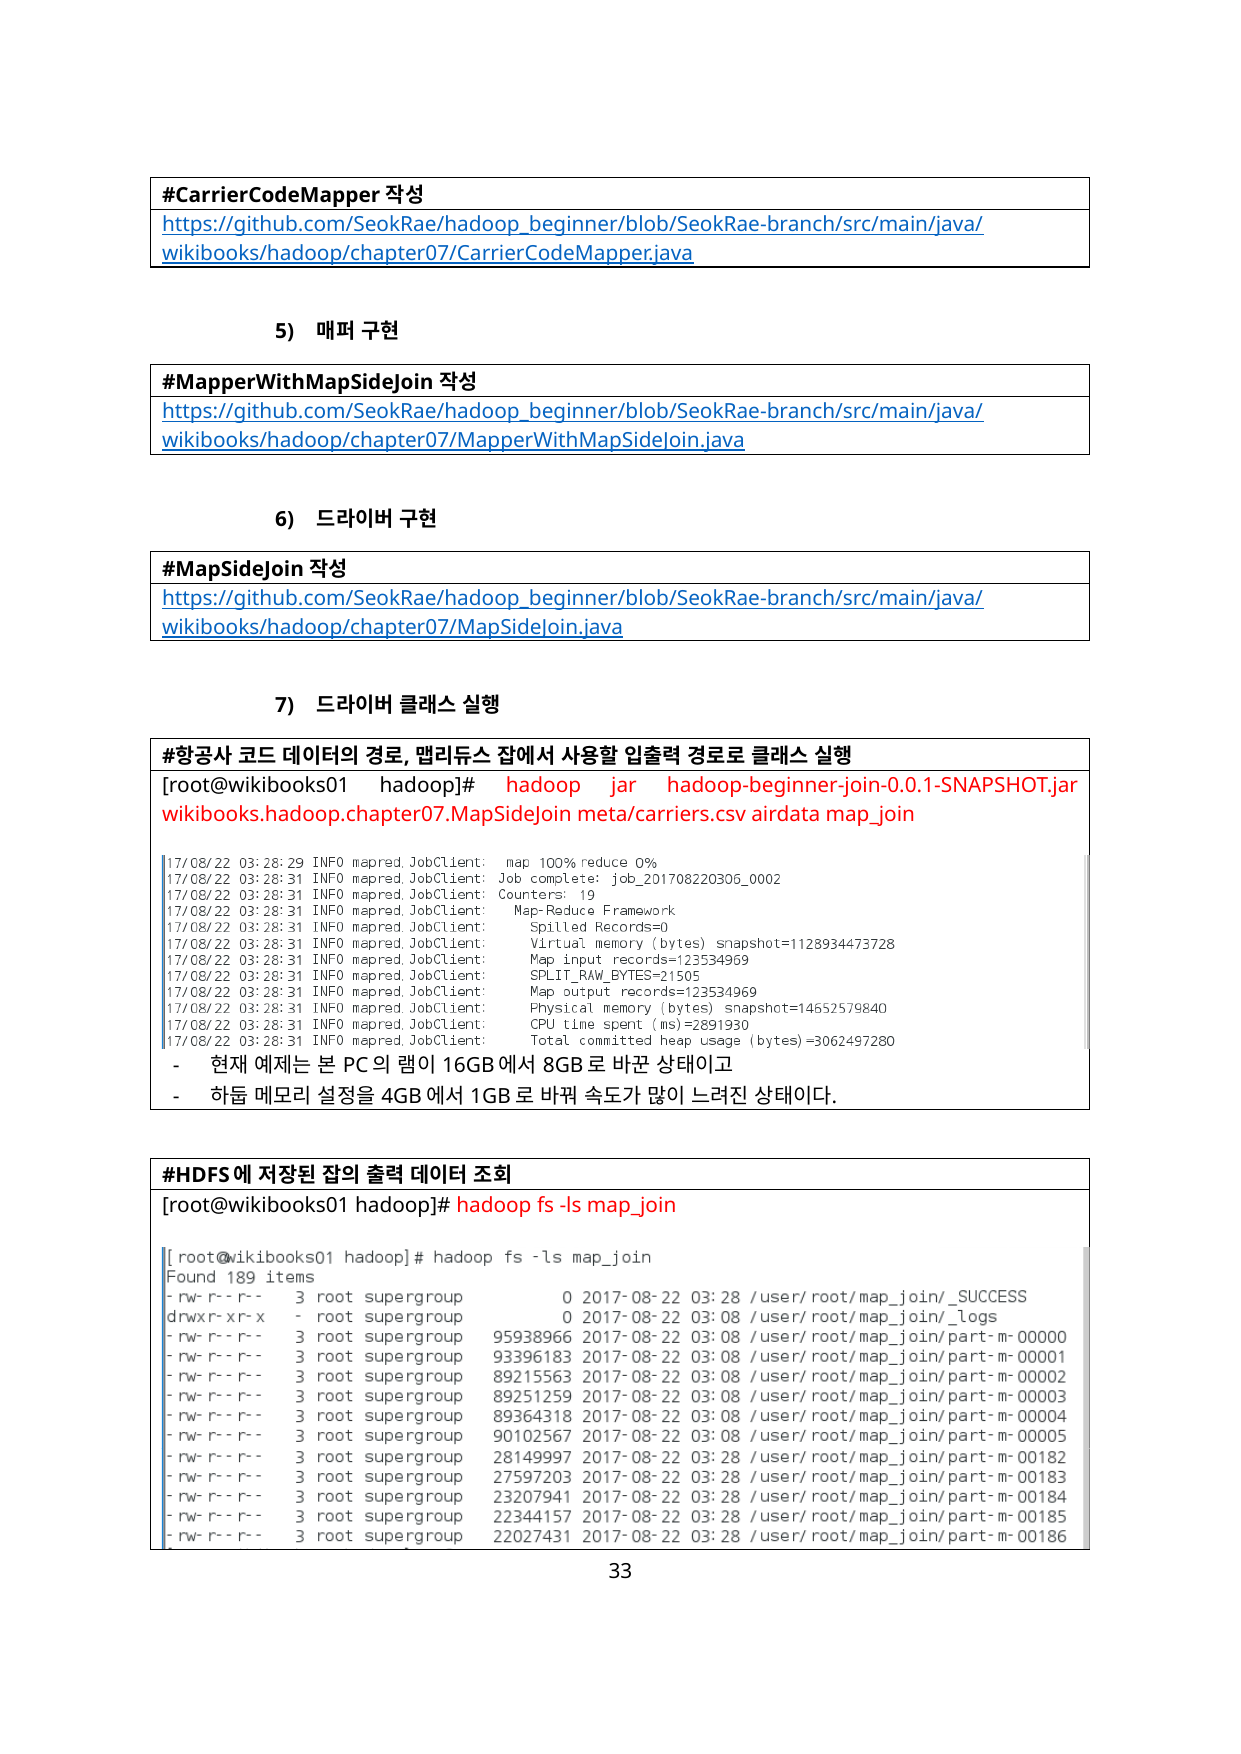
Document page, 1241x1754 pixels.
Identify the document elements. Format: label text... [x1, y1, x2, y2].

table_cell https://github.com/SeokRae/hadoop_beginner/blob/SeokRae-branch/src/main/java/wikibooks/hadoop/chapter07/CarrierCodeMapper.java [151, 210, 1089, 266]
table_header #MapSideJoin 작성 [151, 552, 1089, 582]
table_header #CarrierCodeMapper 작성 [151, 178, 1089, 208]
table_cell https://github.com/SeokRae/hadoop_beginner/blob/SeokRae-branch/src/main/java/wikibooks/hadoop/chapter07/MapSideJoin.java [151, 584, 1089, 640]
table_header #HDFS에 저장된 잡의 출력 데이터 조회 [151, 1159, 1089, 1189]
picture [161, 1247, 1090, 1549]
list 드라이버 구현 [275, 502, 1090, 532]
table_header #MapperWithMapSideJoin 작성 [151, 365, 1089, 396]
table_cell https://github.com/SeokRae/hadoop_beginner/blob/SeokRae-branch/src/main/java/wikibooks/hadoop/chapter07/MapperWithMapSideJoin.java [151, 397, 1089, 453]
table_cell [151, 1190, 1089, 1548]
list 드라이버 클래스 실행 [275, 689, 1090, 719]
list 매퍼 구현 [275, 315, 1090, 345]
picture [161, 855, 1090, 1049]
table_cell [root@wikibooks01 hadoop]# hadoop jar hadoop-beginner-join-0.0.1-SNAPSHOT.jar wikibooks.hadoop.chapter07.MapSideJoin meta/carriers.csv airdata map_join 현재 예제는 본 PC의 램이 16GB에서 8GB로 바꾼 상태이고 하둡 메모리 설정을 4GB에서 1GB로 바꿔 속도가 많이 느려진 상태이다. [151, 771, 1089, 1109]
table_header #항공사 코드 데이터의 경로, 맵리듀스 잡에서 사용할 입출력 경로로 클래스 실행 [151, 739, 1089, 769]
